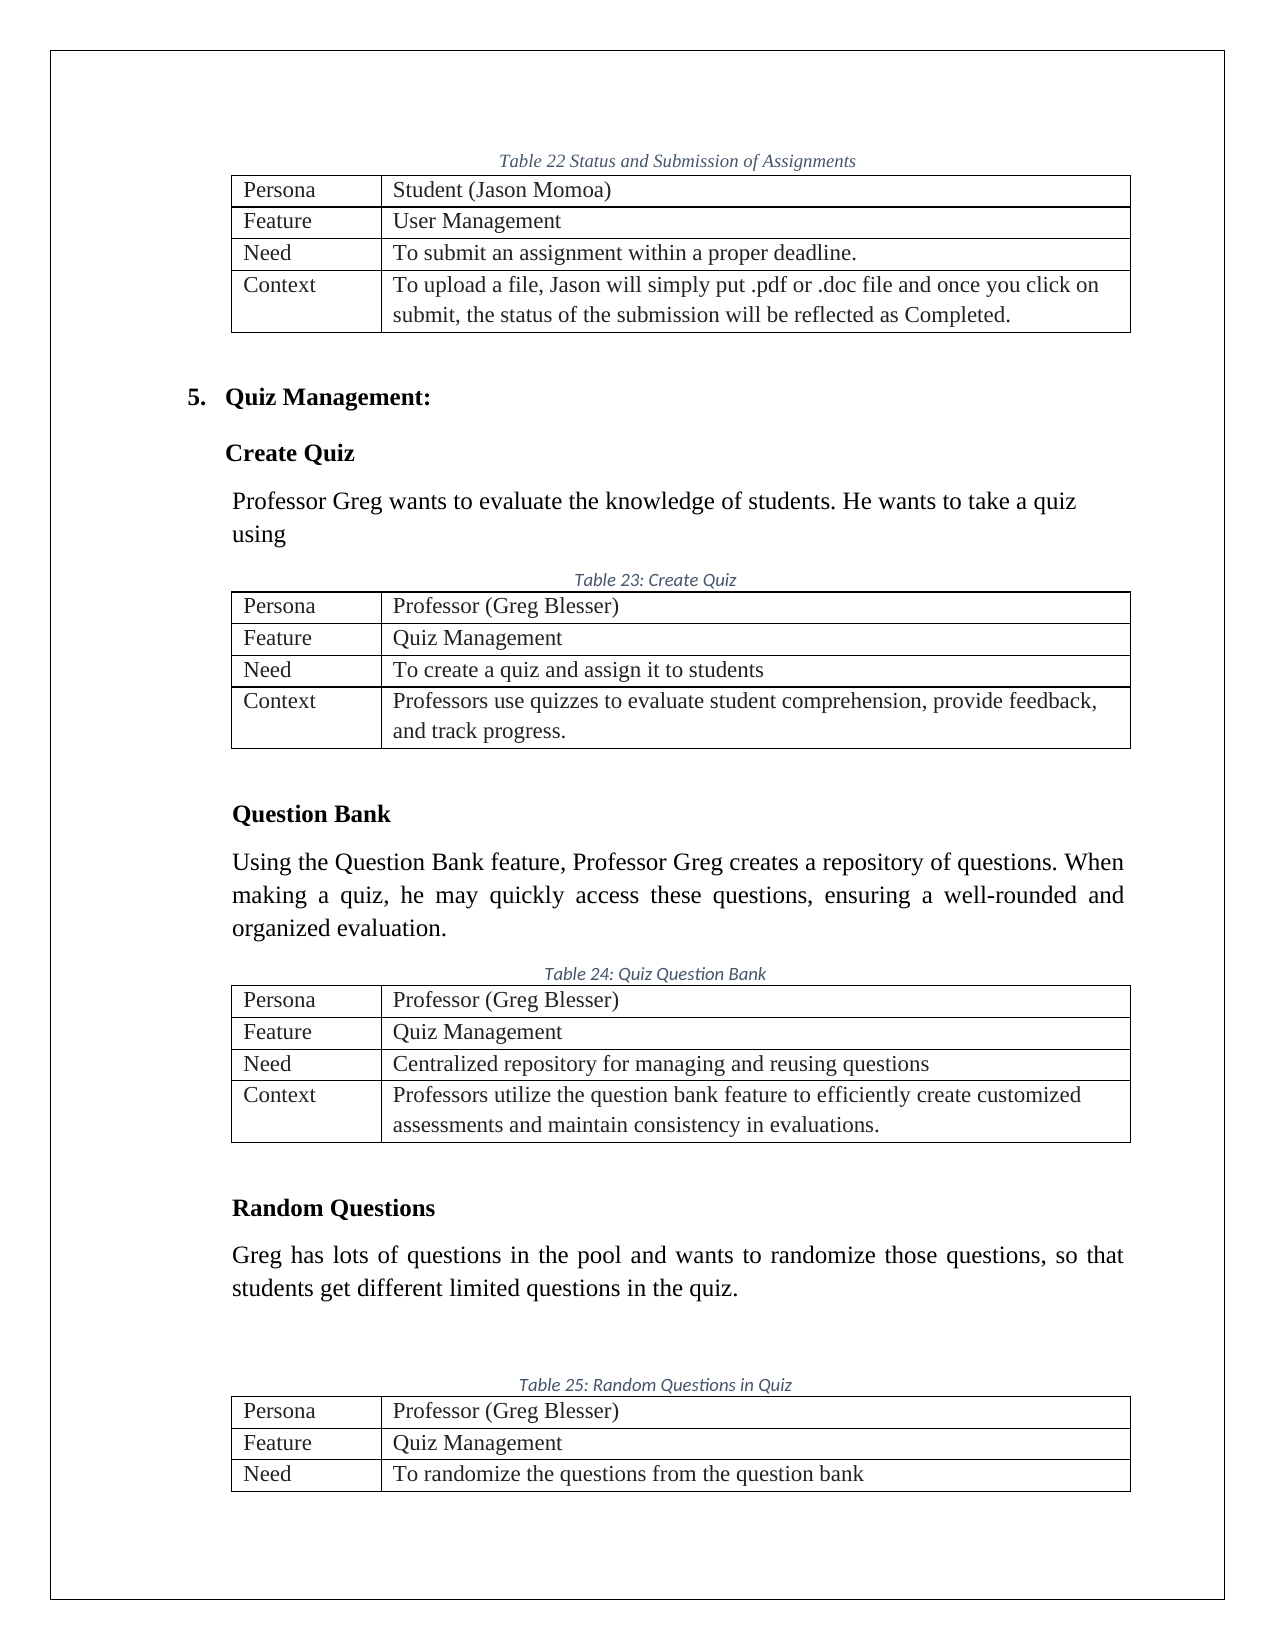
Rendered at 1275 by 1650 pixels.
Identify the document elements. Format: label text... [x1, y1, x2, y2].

text Table 24: Quiz Question Bank [187, 962, 1125, 985]
subtitle Question Bank [187, 799, 1125, 828]
table_cell Need [232, 656, 381, 686]
table_cell Need [232, 1460, 381, 1491]
table_header Professor (Greg Blesser) [382, 1397, 1130, 1427]
text Table 25: Random Questions in Quiz [187, 1373, 1125, 1396]
table_cell User Management [382, 208, 1130, 238]
text Using the Question Bank feature, Professor Greg creates a repository of questions. When making a quiz, he may quickly access these questions, ensuring a well-rounded and organized evaluation. [232, 847, 1125, 941]
text Professor Greg wants to evaluate the knowledge of students. He wants to take a quiz using [232, 486, 1125, 547]
subtitle Quiz Management: [187, 382, 1125, 411]
table_header Student (Jason Momoa) [382, 176, 1130, 206]
table_cell Professors utilize the question bank feature to efficiently create customized assessments and maintain consistency in evaluations. [382, 1081, 1130, 1142]
table_cell Quiz Management [382, 1429, 1130, 1459]
table_cell Feature [232, 1018, 381, 1049]
table_cell Feature [232, 624, 381, 655]
table_cell Need [232, 239, 381, 270]
table_cell To upload a file, Jason will simply put .pdf or .doc file and once you click on submit, the status of the submission will be reflected as Completed. [382, 271, 1130, 332]
table_cell Centralized repository for managing and reusing questions [382, 1050, 1130, 1080]
text Table 23: Create Quiz [187, 568, 1125, 591]
text Greg has lots of questions in the pool and wants to randomize those questions, so that students get different limited questions in the quiz. [232, 1241, 1125, 1302]
table_cell Context [232, 688, 381, 748]
table_cell Feature [232, 1429, 381, 1459]
table_header Persona [232, 1397, 381, 1427]
table_cell Need [232, 1050, 381, 1080]
table_cell Quiz Management [382, 1018, 1130, 1049]
table_cell Professors use quizzes to evaluate student comprehension, provide feedback, and track progress. [382, 688, 1130, 748]
table_header Professor (Greg Blesser) [382, 593, 1130, 623]
table_cell Context [232, 271, 381, 332]
text Table 22 Status and Submission of Assignments [232, 150, 1125, 172]
table_header Persona [232, 986, 381, 1017]
table_cell Quiz Management [382, 624, 1130, 655]
table_header Persona [232, 593, 381, 623]
table_header Professor (Greg Blesser) [382, 986, 1130, 1017]
table_cell To create a quiz and assign it to students [382, 656, 1130, 686]
subtitle Random Questions [187, 1193, 1125, 1222]
table_cell To submit an assignment within a proper deadline. [382, 239, 1130, 270]
table_cell Feature [232, 208, 381, 238]
table_cell Context [232, 1081, 381, 1142]
subtitle Create Quiz [187, 438, 1125, 467]
table_cell To randomize the questions from the question bank [382, 1460, 1130, 1491]
table_header Persona [232, 176, 381, 206]
